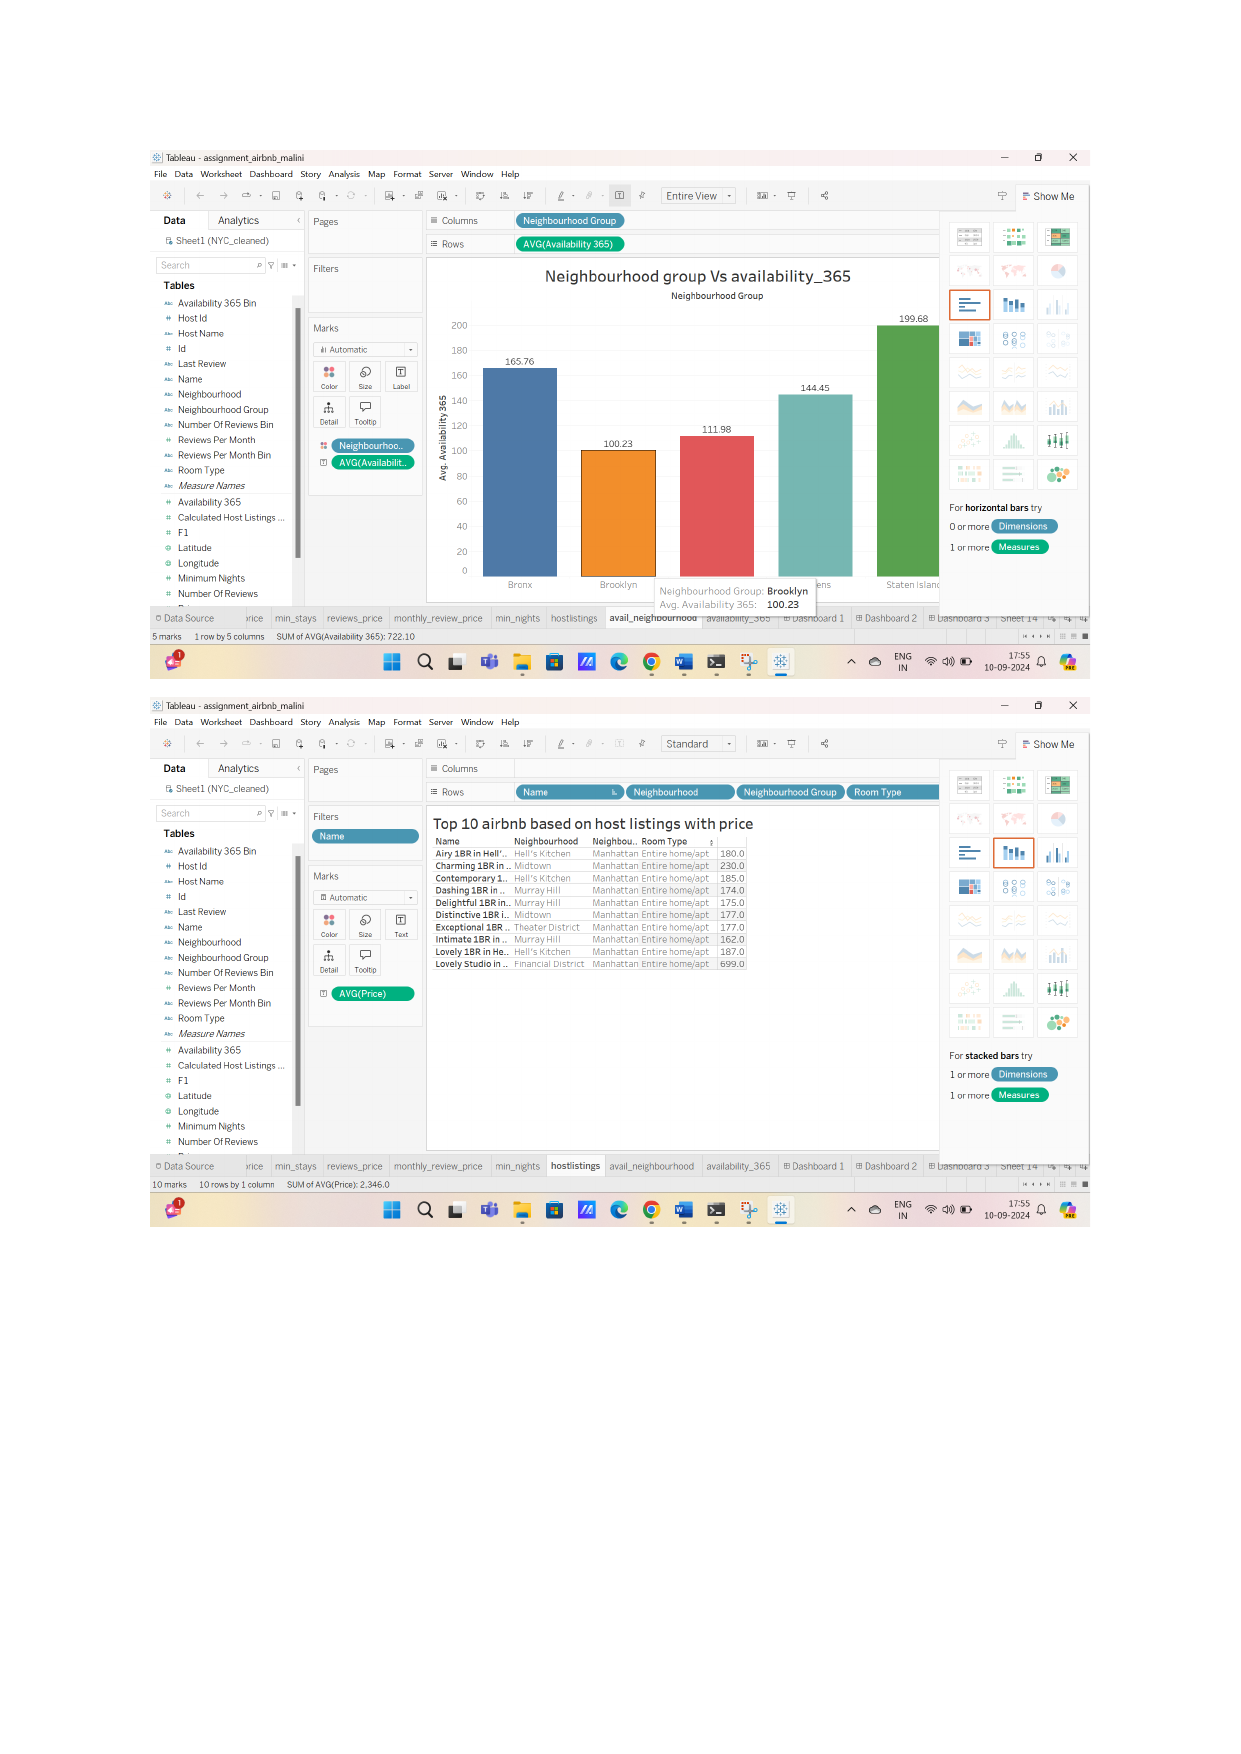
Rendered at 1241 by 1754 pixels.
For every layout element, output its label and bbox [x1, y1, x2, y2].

picture [150, 150, 1091, 679]
picture [150, 697, 1091, 1227]
